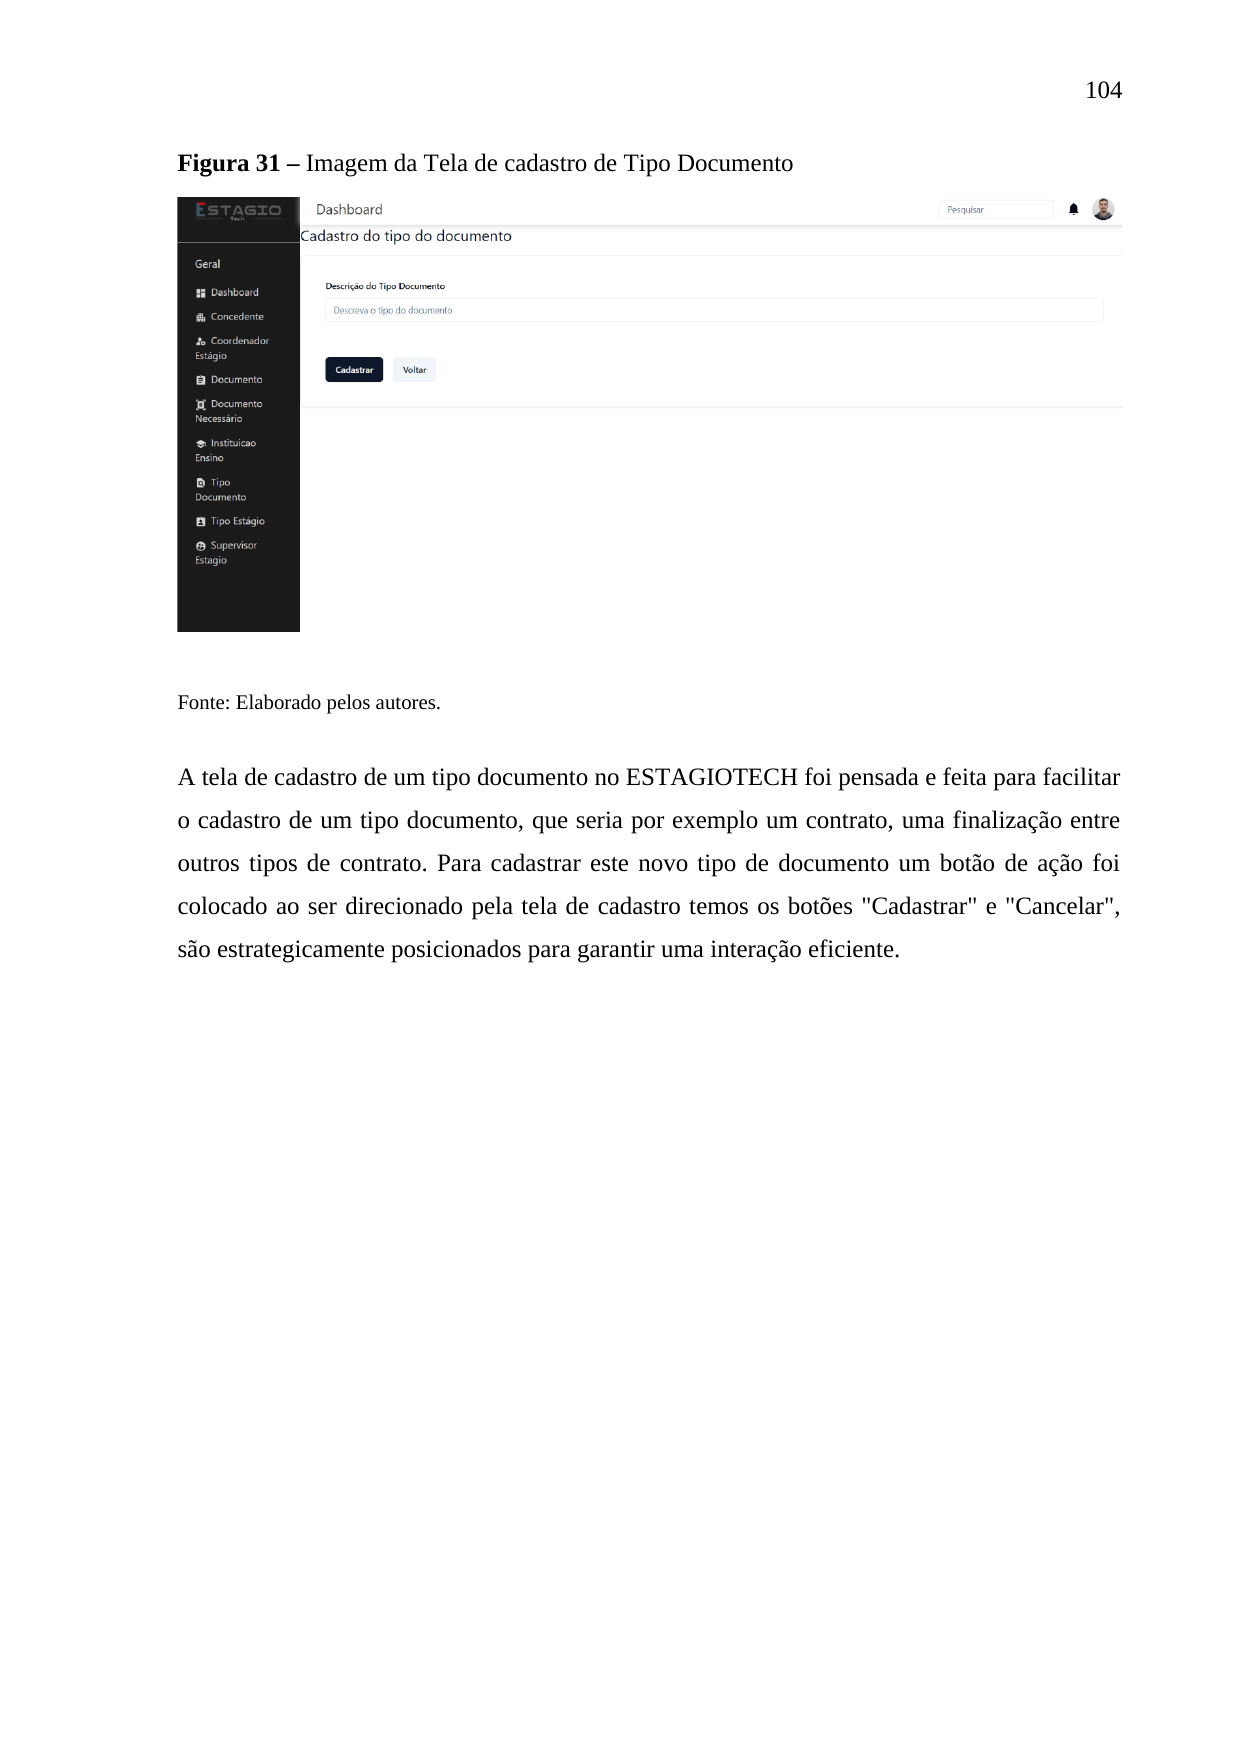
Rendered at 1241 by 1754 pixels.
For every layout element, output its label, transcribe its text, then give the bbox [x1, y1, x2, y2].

text A tela de cadastro de um tipo documento no ESTAGIOTECH foi pensada e feita para facilitar o cadastro de um tipo documento, que seria por exemplo um contrato, uma finalização entre outros tipos de contrato. Para cadastrar este novo tipo de documento um botão de ação foi colocado ao ser direcionado pela tela de cadastro temos os botões "Cadastrar" e "Cancelar", são estrategicamente posicionados para garantir uma interação eficiente. [177, 762, 1122, 963]
text Figura 31 – Imagem da Tela de cadastro de Tipo Documento [177, 148, 1122, 176]
picture [177, 197, 1123, 632]
text Fonte: Elaborado pelos autores. [177, 689, 1122, 714]
